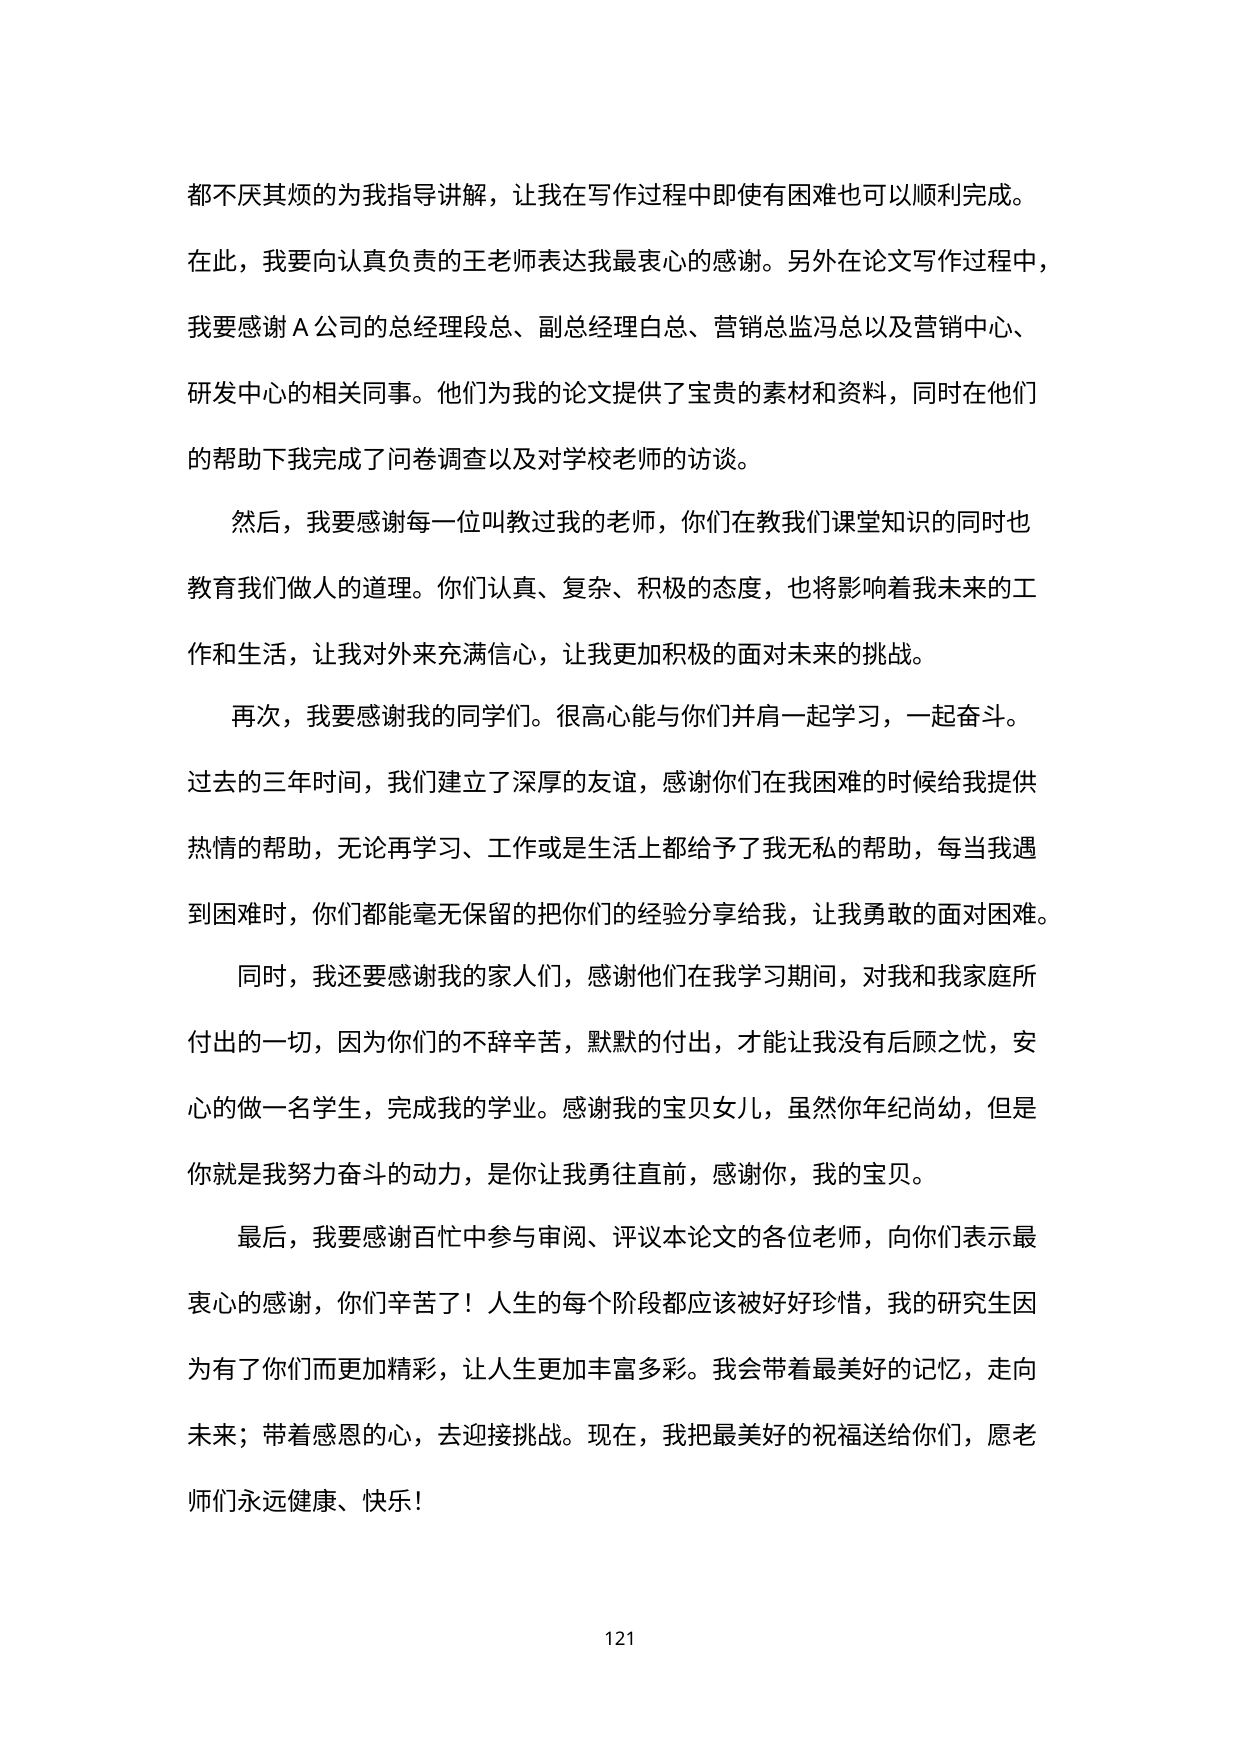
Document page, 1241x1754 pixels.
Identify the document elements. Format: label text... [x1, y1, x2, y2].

text 然后，我要感谢每一位叫教过我的老师，你们在教我们课堂知识的同时也教育我们做人的道理。你们认真、复杂、积极的态度，也将影响着我未来的工作和生活，让我对外来充满信心，让我更加积极的面对未来的挑战。 [187, 498, 1053, 674]
text 再次，我要感谢我的同学们。很高心能与你们并肩一起学习，一起奋斗。过去的三年时间，我们建立了深厚的友谊，感谢你们在我困难的时候给我提供热情的帮助，无论再学习、工作或是生活上都给予了我无私的帮助，每当我遇到困难时，你们都能毫无保留的把你们的经验分享给我，让我勇敢的面对困难。 [187, 693, 1053, 935]
text 同时，我还要感谢我的家人们，感谢他们在我学习期间，对我和我家庭所付出的一切，因为你们的不辞辛苦，默默的付出，才能让我没有后顾之忧，安心的做一名学生，完成我的学业。感谢我的宝贝女儿，虽然你年纪尚幼，但是你就是我努力奋斗的动力，是你让我勇往直前，感谢你，我的宝贝。 [187, 953, 1053, 1195]
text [187, 172, 1053, 480]
text 最后，我要感谢百忙中参与审阅、评议本论文的各位老师，向你们表示最衷心的感谢，你们辛苦了！人生的每个阶段都应该被好好珍惜，我的研究生因为有了你们而更加精彩，让人生更加丰富多彩。我会带着最美好的记忆，走向未来；带着感恩的心，去迎接挑战。现在，我把最美好的祝福送给你们，愿老师们永远健康、快乐！ [187, 1213, 1053, 1521]
